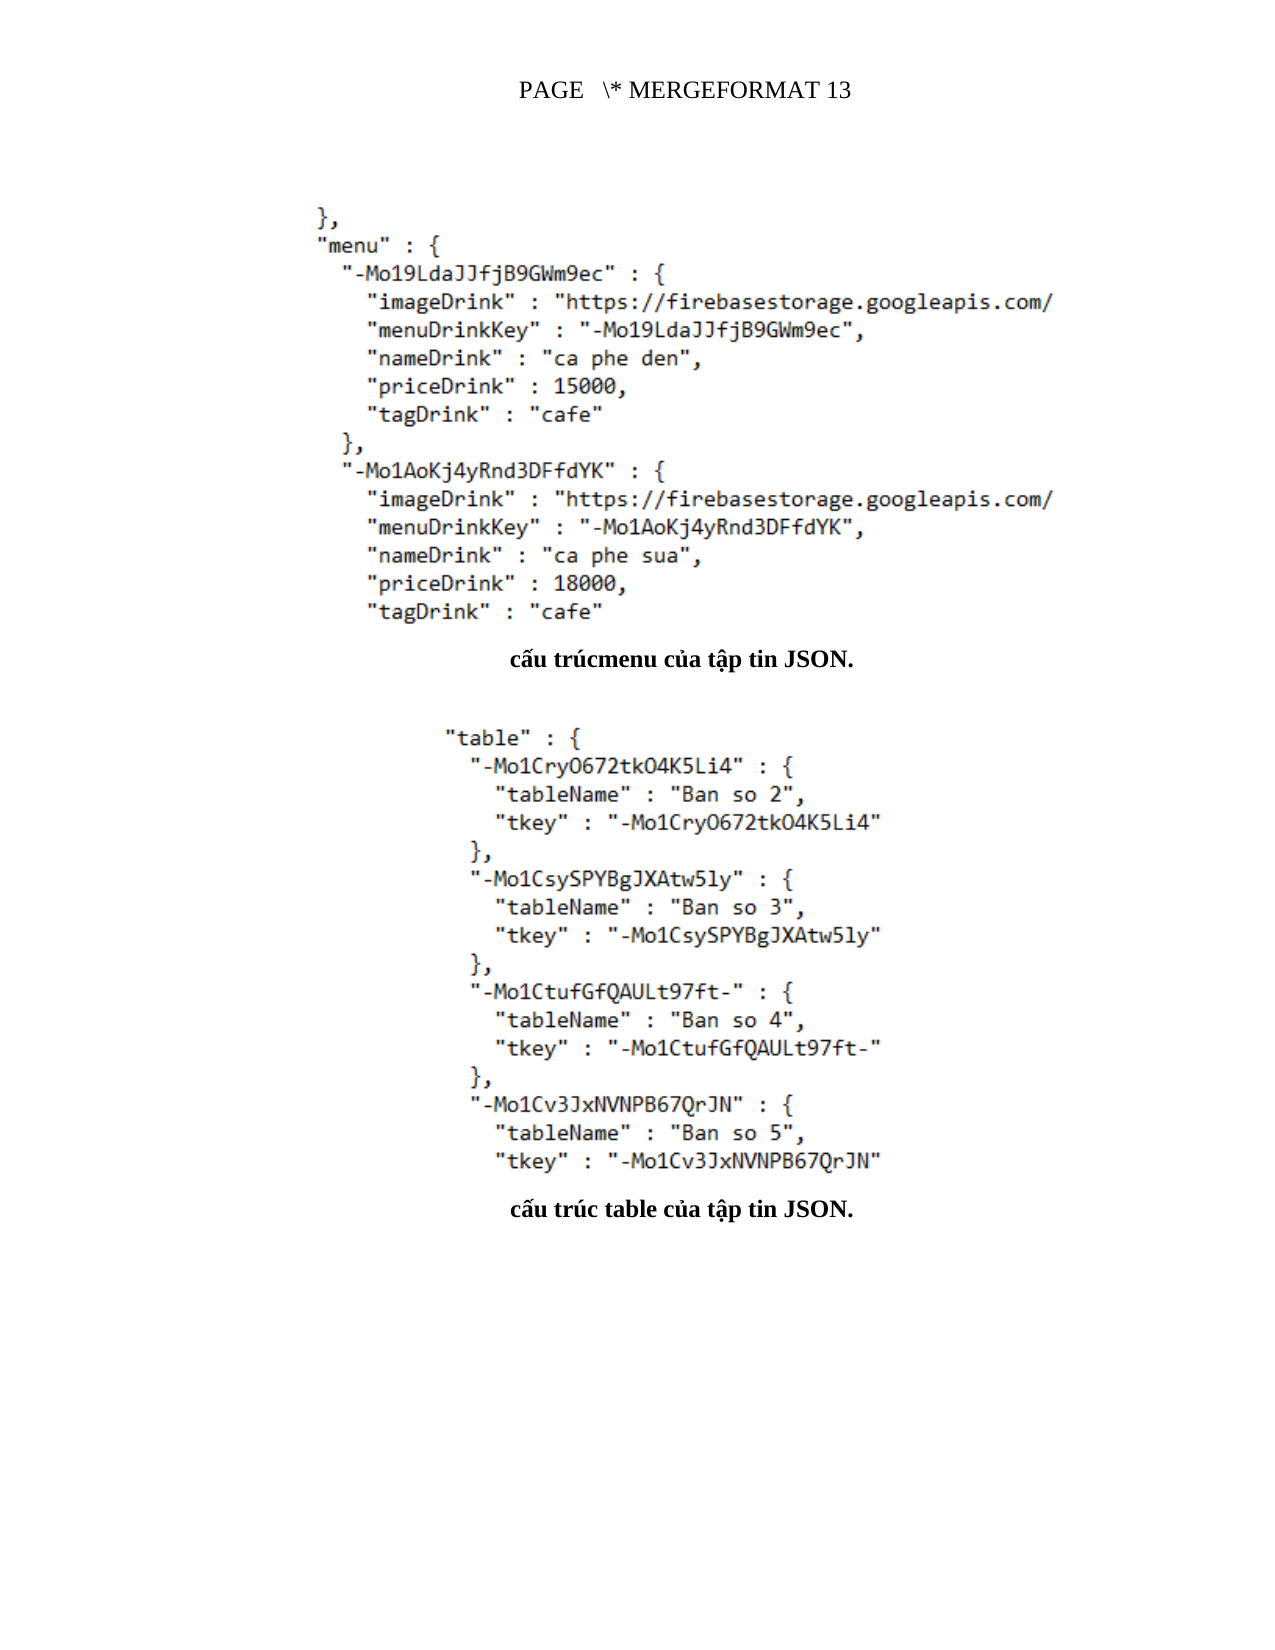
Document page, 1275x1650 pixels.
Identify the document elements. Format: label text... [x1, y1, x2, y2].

picture [435, 722, 929, 1178]
text cấu trúcmenu của tập tin JSON. [207, 644, 1157, 673]
text cấu trúc table của tập tin JSON. [207, 1194, 1157, 1223]
picture [310, 206, 1054, 627]
